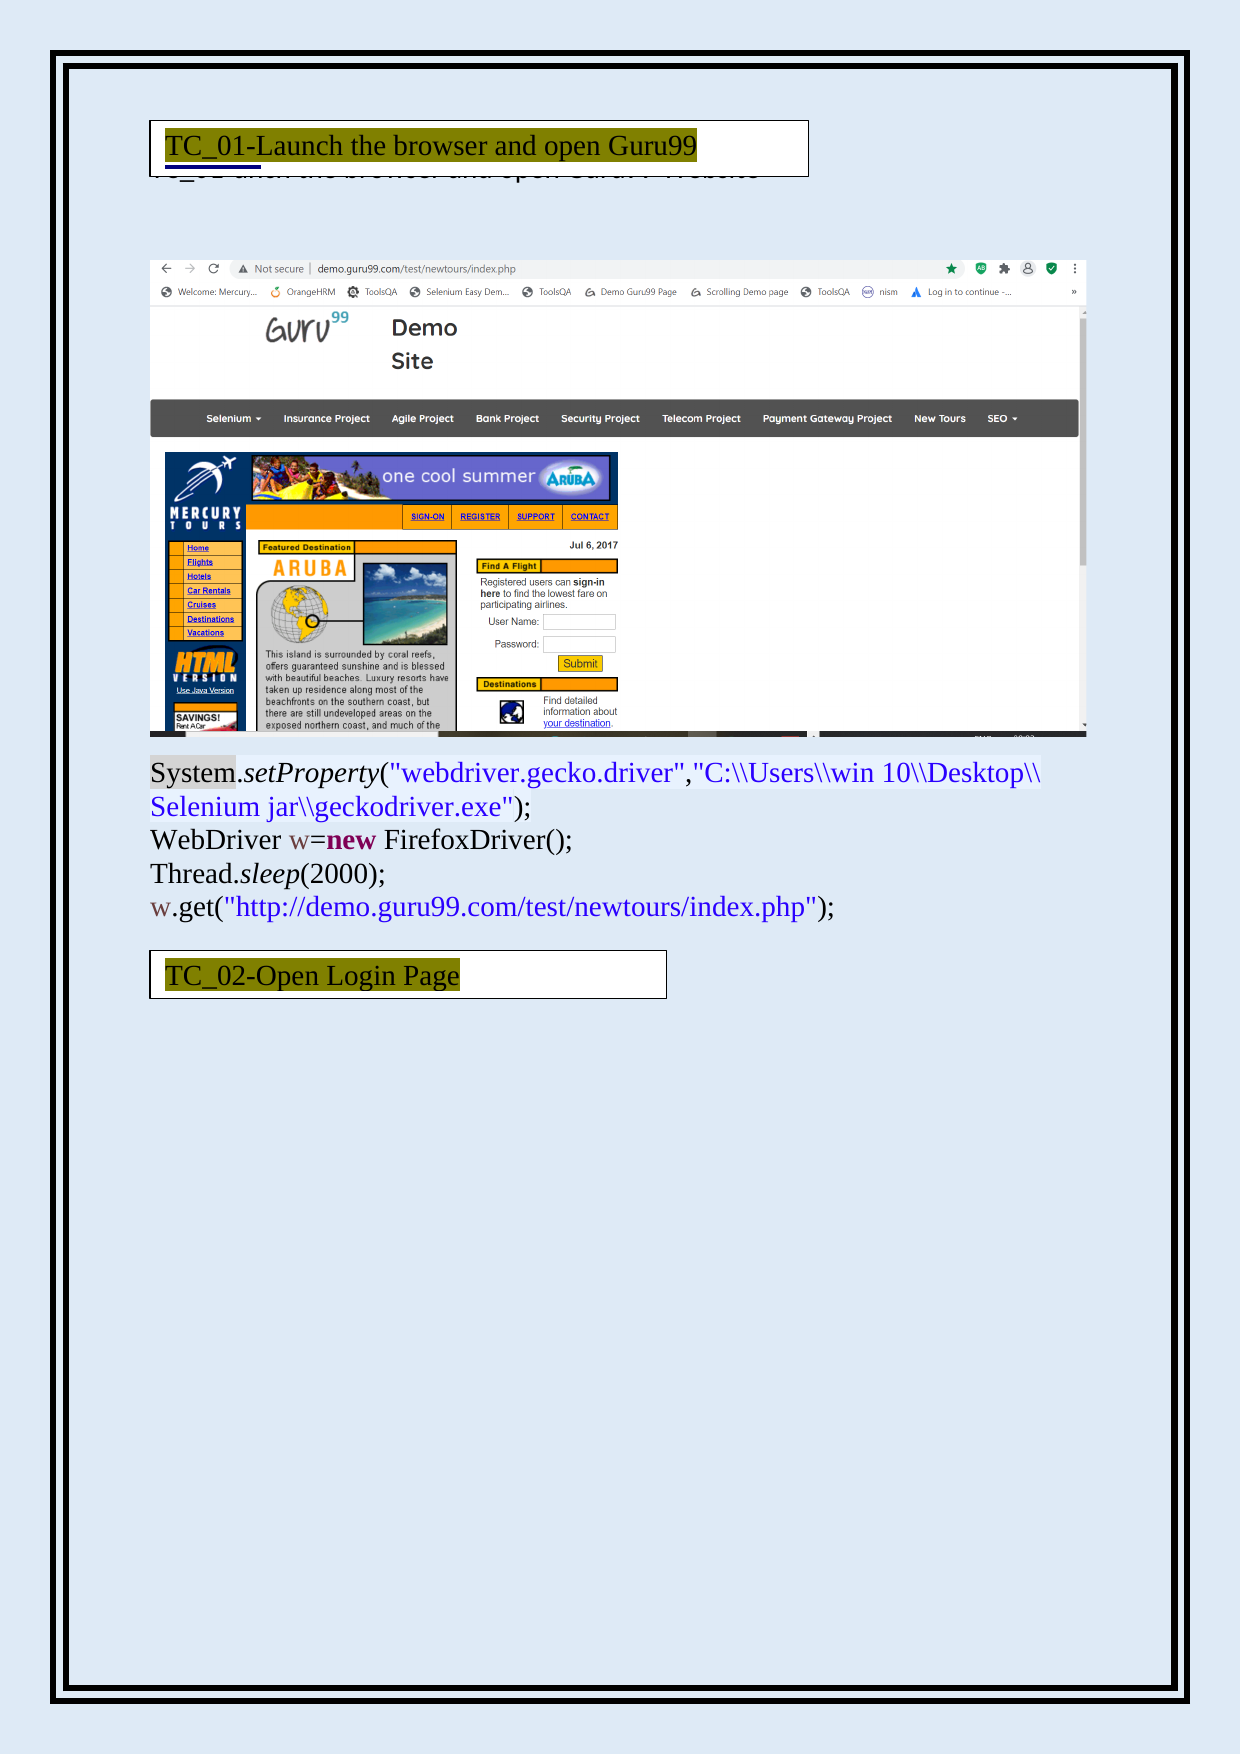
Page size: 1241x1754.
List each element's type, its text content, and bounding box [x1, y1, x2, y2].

text System.setProperty("webdriver.gecko.driver","C:\\Users\\win 10\\Desktop\\Selenium jar\\geckodriver.exe"); [531, 755, 1090, 822]
picture [150, 260, 1087, 737]
text Thread.sleep(2000); [150, 856, 1090, 889]
text WebDriver w=new FirefoxDriver(); [150, 822, 1090, 856]
text w.get("http://demo.guru99.com/test/newtours/index.php"); [150, 889, 1090, 923]
text TC_01-unch the browser and open Guru99 Website [150, 150, 1090, 186]
